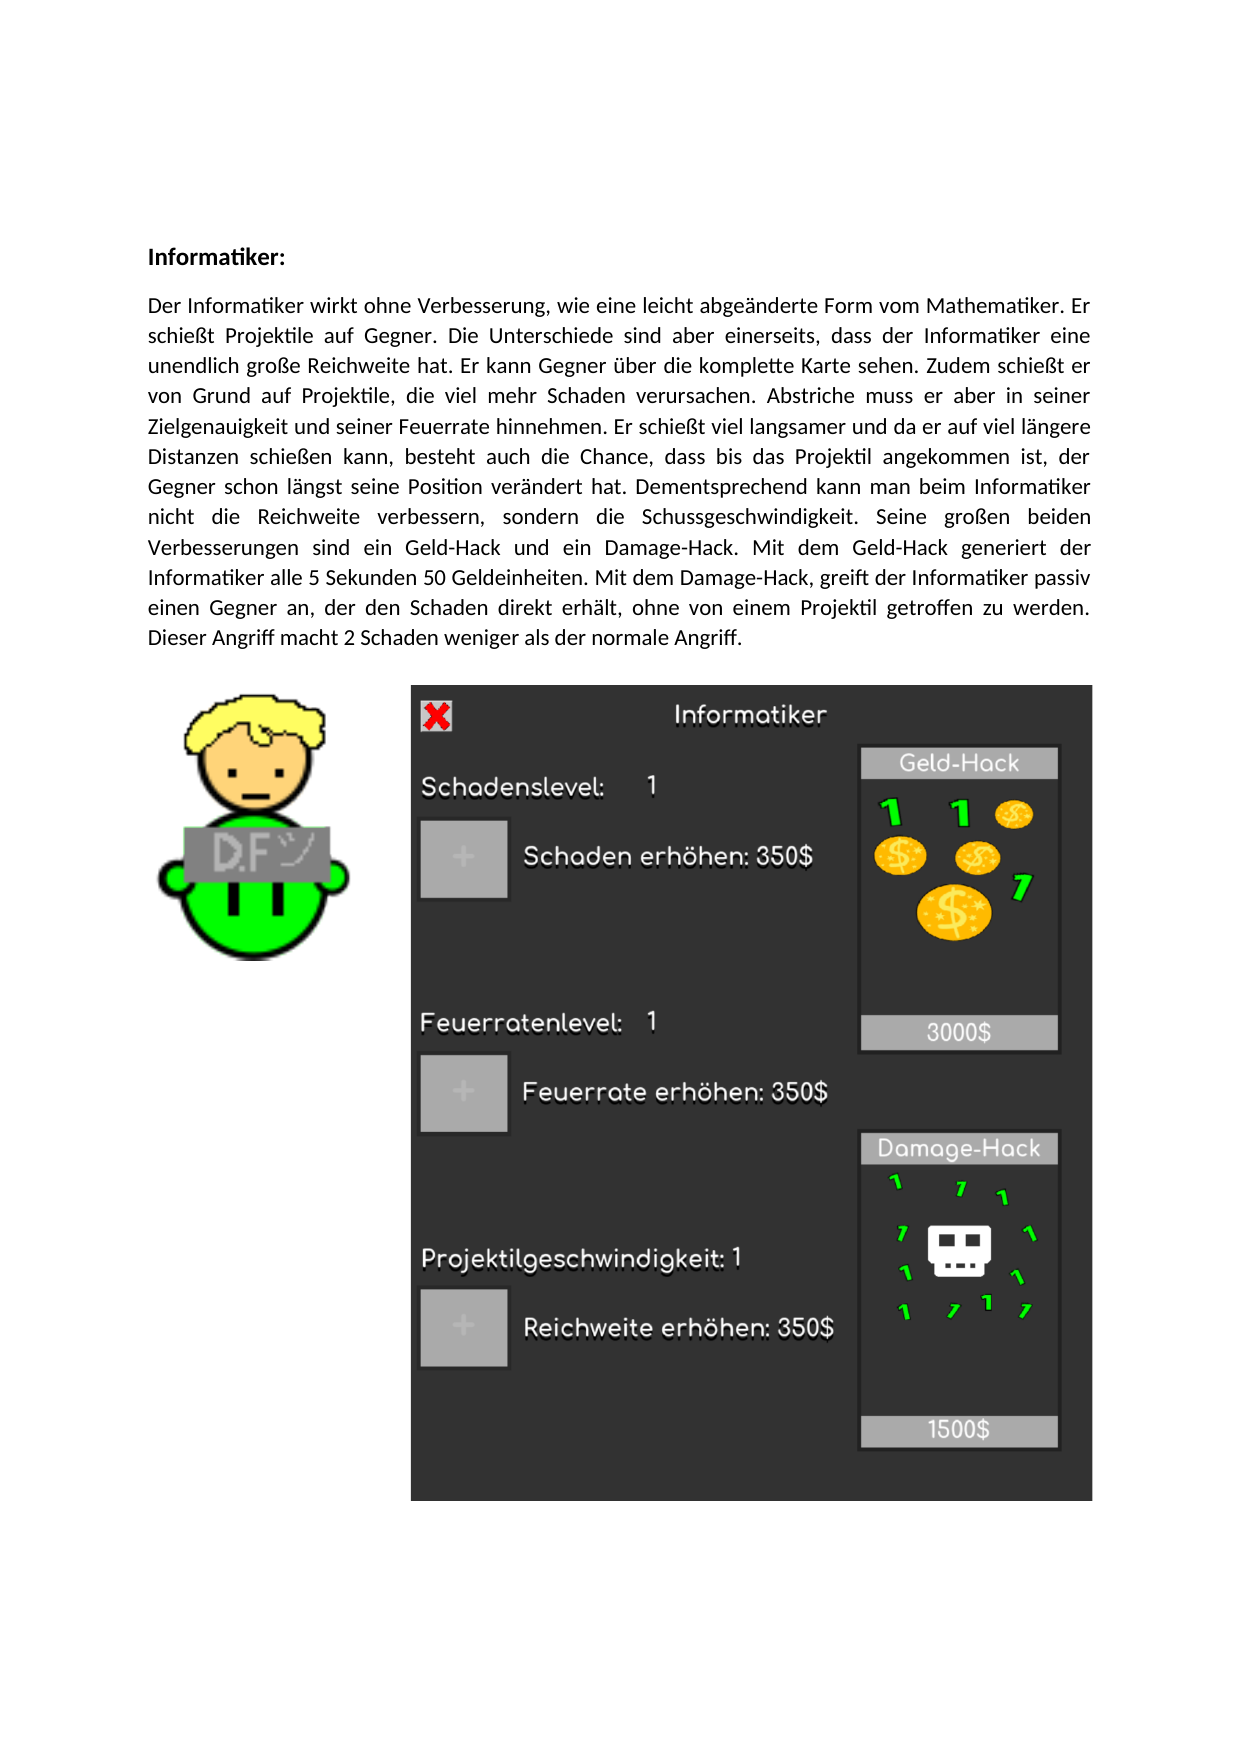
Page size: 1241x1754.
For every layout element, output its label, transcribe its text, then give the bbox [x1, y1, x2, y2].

text Informatiker: [148, 241, 1093, 272]
picture [410, 685, 1093, 1501]
text Der Informatiker wirkt ohne Verbesserung, wie eine leicht abgeänderte Form vom Mathematiker. Er schießt Projektile auf Gegner. Die Unterschiede sind aber einerseits, dass der Informatiker eine unendlich große Reichweite hat. Er kann Gegner über die komplette Karte sehen. Zudem schießt er von Grund auf Projektile, die viel mehr Schaden verursachen. Abstriche muss er aber in seiner Zielgenauigkeit und seiner Feuerrate hinnehmen. Er schießt viel langsamer und da er auf viel längere Distanzen schießen kann, besteht auch die Chance, dass bis das Projektil angekommen ist, der Gegner schon längst seine Position verändert hat. Dementsprechend kann man beim Informatiker nicht die Reichweite verbessern, sondern die Schussgeschwindigkeit. Seine großen beiden Verbesserungen sind ein Geld-Hack und ein Damage-Hack. Mit dem Geld-Hack generiert der Informatiker alle 5 Sekunden 50 Geldeinheiten. Mit dem Damage-Hack, greift der Informatiker passiv einen Gegner an, der den Schaden direkt erhält, ohne von einem Projektil getroffen zu werden. Dieser Angriff macht 2 Schaden weniger als der normale Angriff. [148, 291, 1093, 651]
picture [121, 684, 398, 961]
